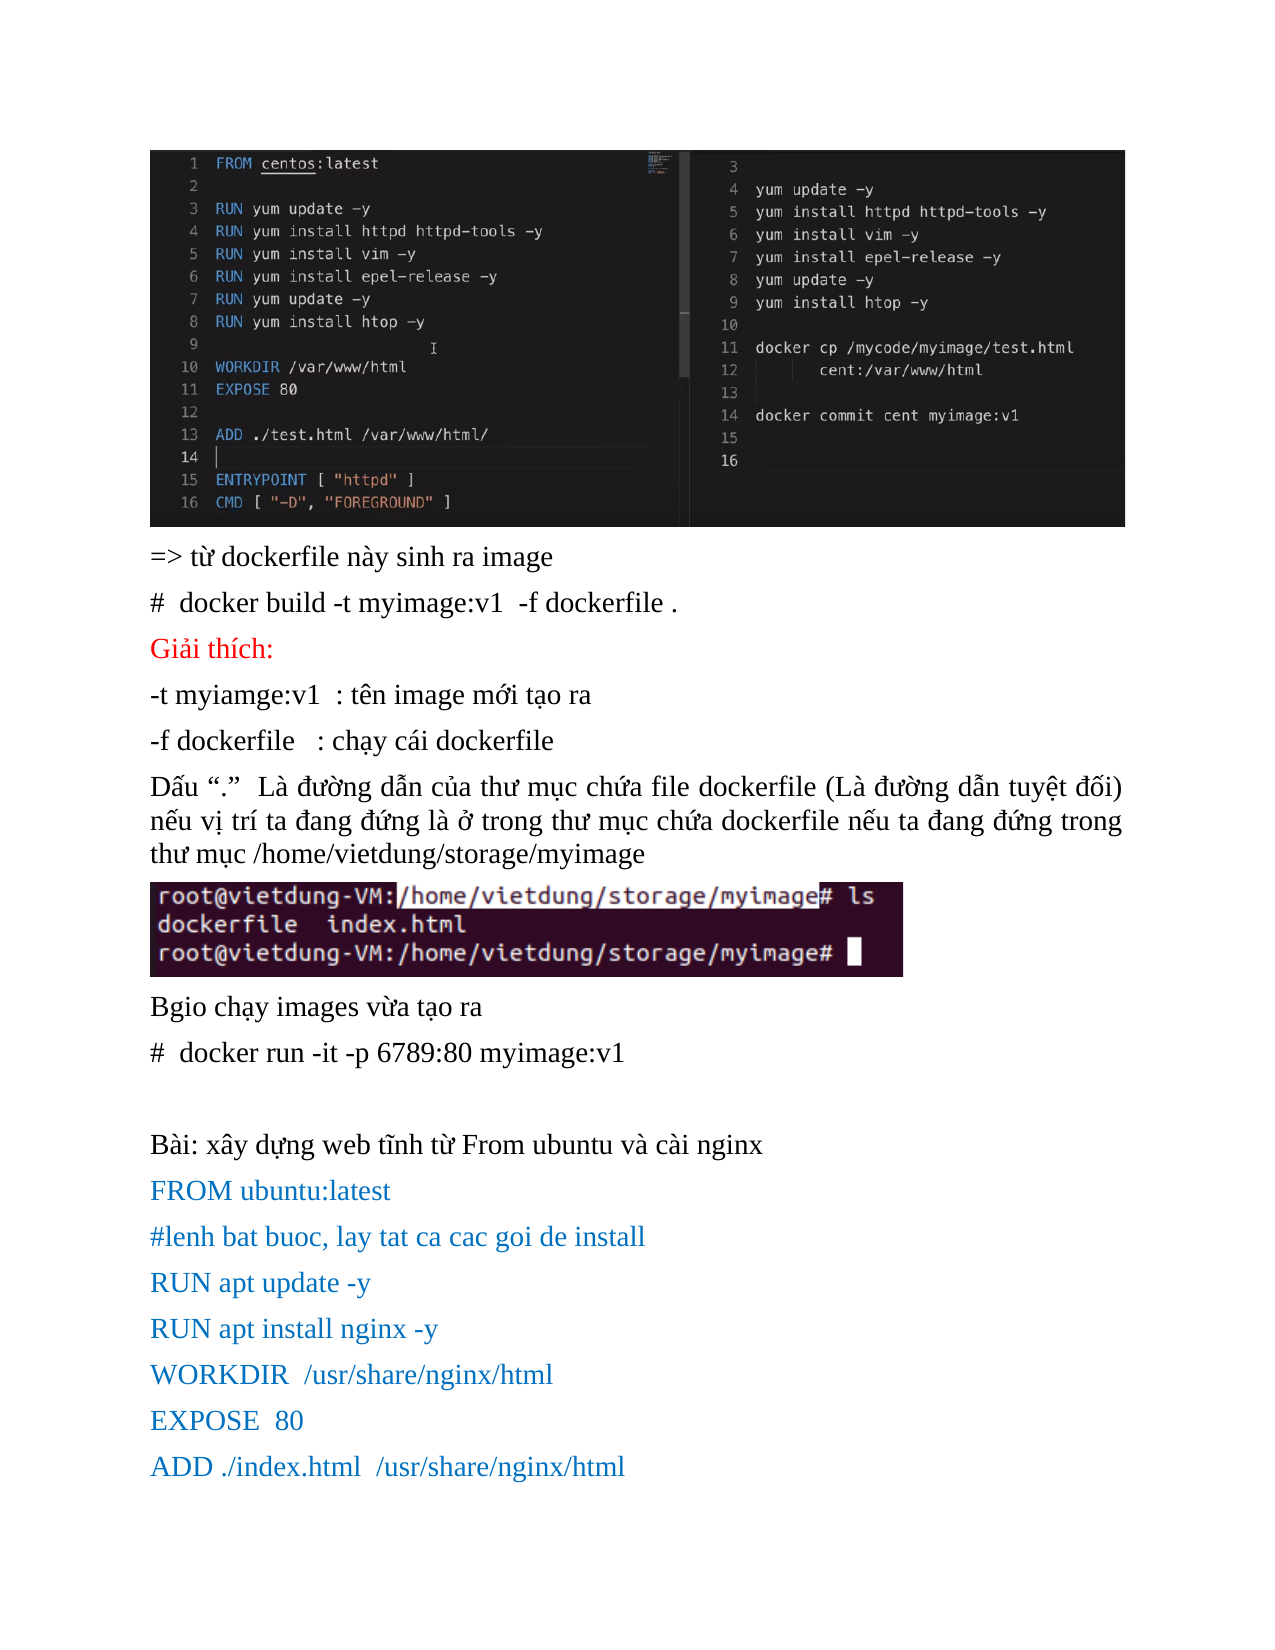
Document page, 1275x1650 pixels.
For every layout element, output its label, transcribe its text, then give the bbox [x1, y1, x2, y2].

text Dấu “.” Là đường dẫn của thư mục chứa file dockerfile (Là đường dẫn tuyệt đối) nếu vị trí ta đang đứng là ở trong thư mục chứa dockerfile nếu ta đang đứng trong thư mục /home/vietdung/storage/myimage [150, 769, 1125, 870]
text WORKDIR /usr/share/nginx/html [150, 1357, 1125, 1391]
text FROM ubuntu:latest [150, 1173, 1125, 1206]
text # docker build -t myimage:v1 -f dockerfile . [150, 585, 1125, 619]
text Giải thích: [150, 631, 1125, 665]
text Bài: xây dựng web tĩnh từ From ubuntu và cài nginx [150, 1127, 1125, 1160]
text # docker run -it -p 6789:80 myimage:v1 [150, 1035, 1125, 1068]
text -t myiamge:v1 : tên image mới tạo ra [150, 677, 1125, 711]
picture [150, 882, 904, 977]
text => từ dockerfile này sinh ra image [150, 539, 1125, 573]
text RUN apt install nginx -y [150, 1311, 1125, 1344]
text ADD ./index.html /usr/share/nginx/html [150, 1449, 1125, 1483]
picture [150, 150, 1125, 527]
text RUN apt update -y [150, 1265, 1125, 1298]
text -f dockerfile : chạy cái dockerfile [150, 723, 1125, 757]
text Bgio chạy images vừa tạo ra [150, 989, 1125, 1022]
text EXPOSE 80 [150, 1403, 1125, 1437]
text #lenh bat buoc, lay tat ca cac goi de install [150, 1219, 1125, 1252]
